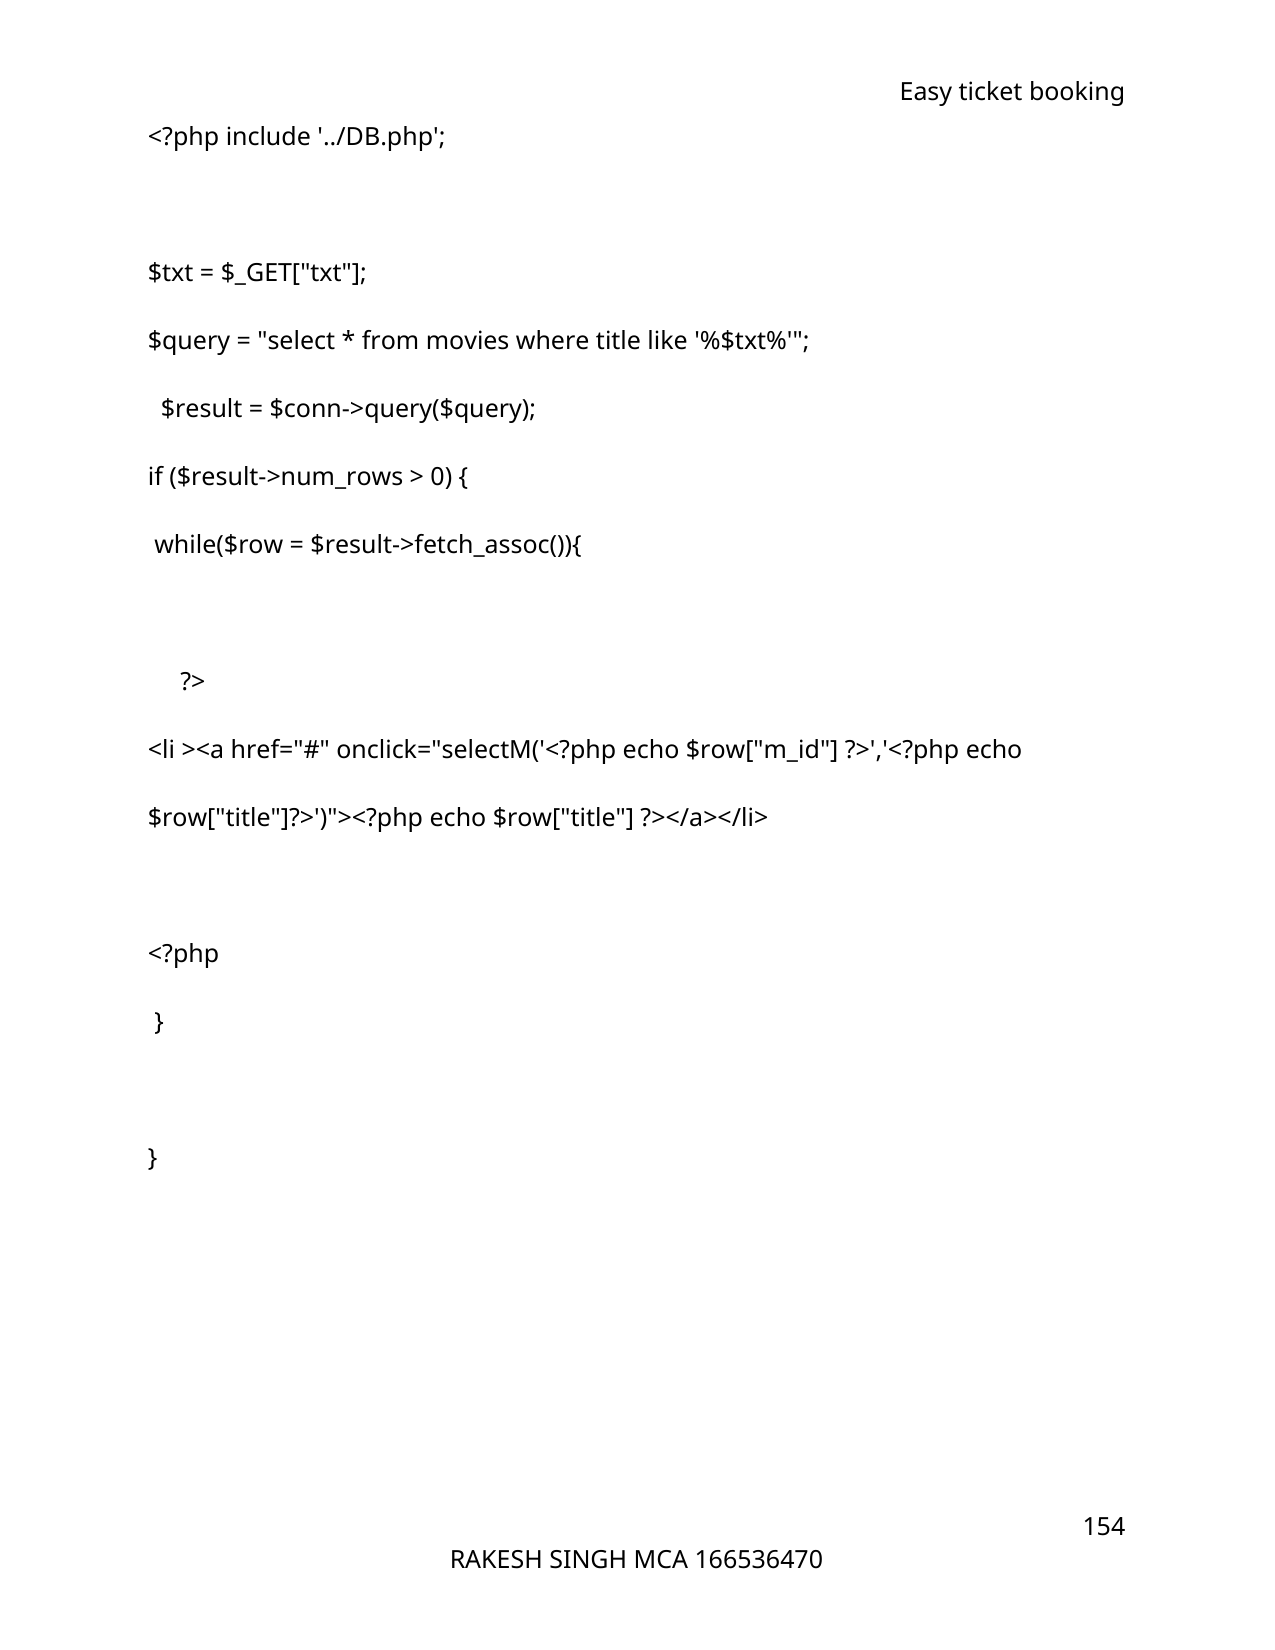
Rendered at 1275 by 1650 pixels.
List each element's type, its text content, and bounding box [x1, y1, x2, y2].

text $result = $conn->query($query); [148, 391, 1125, 425]
text } [148, 1140, 1125, 1174]
text $txt = $_GET["txt"]; [148, 254, 1125, 288]
text $query = "select * from movies where title like '%$txt%'"; [148, 322, 1125, 357]
text ?> [148, 663, 1125, 697]
text <?php [148, 936, 1125, 970]
text <?php include '../DB.php'; [148, 118, 1125, 152]
text } [148, 1004, 1125, 1038]
text <li ><a href="#" onclick="selectM('<?php echo $row["m_id"] ?>','<?php echo $row["title"]?>')"><?php echo $row["title"] ?></a></li> [148, 731, 1125, 833]
text if ($result->num_rows > 0) { [148, 459, 1125, 493]
text while($row = $result->fetch_assoc()){ [148, 527, 1125, 561]
